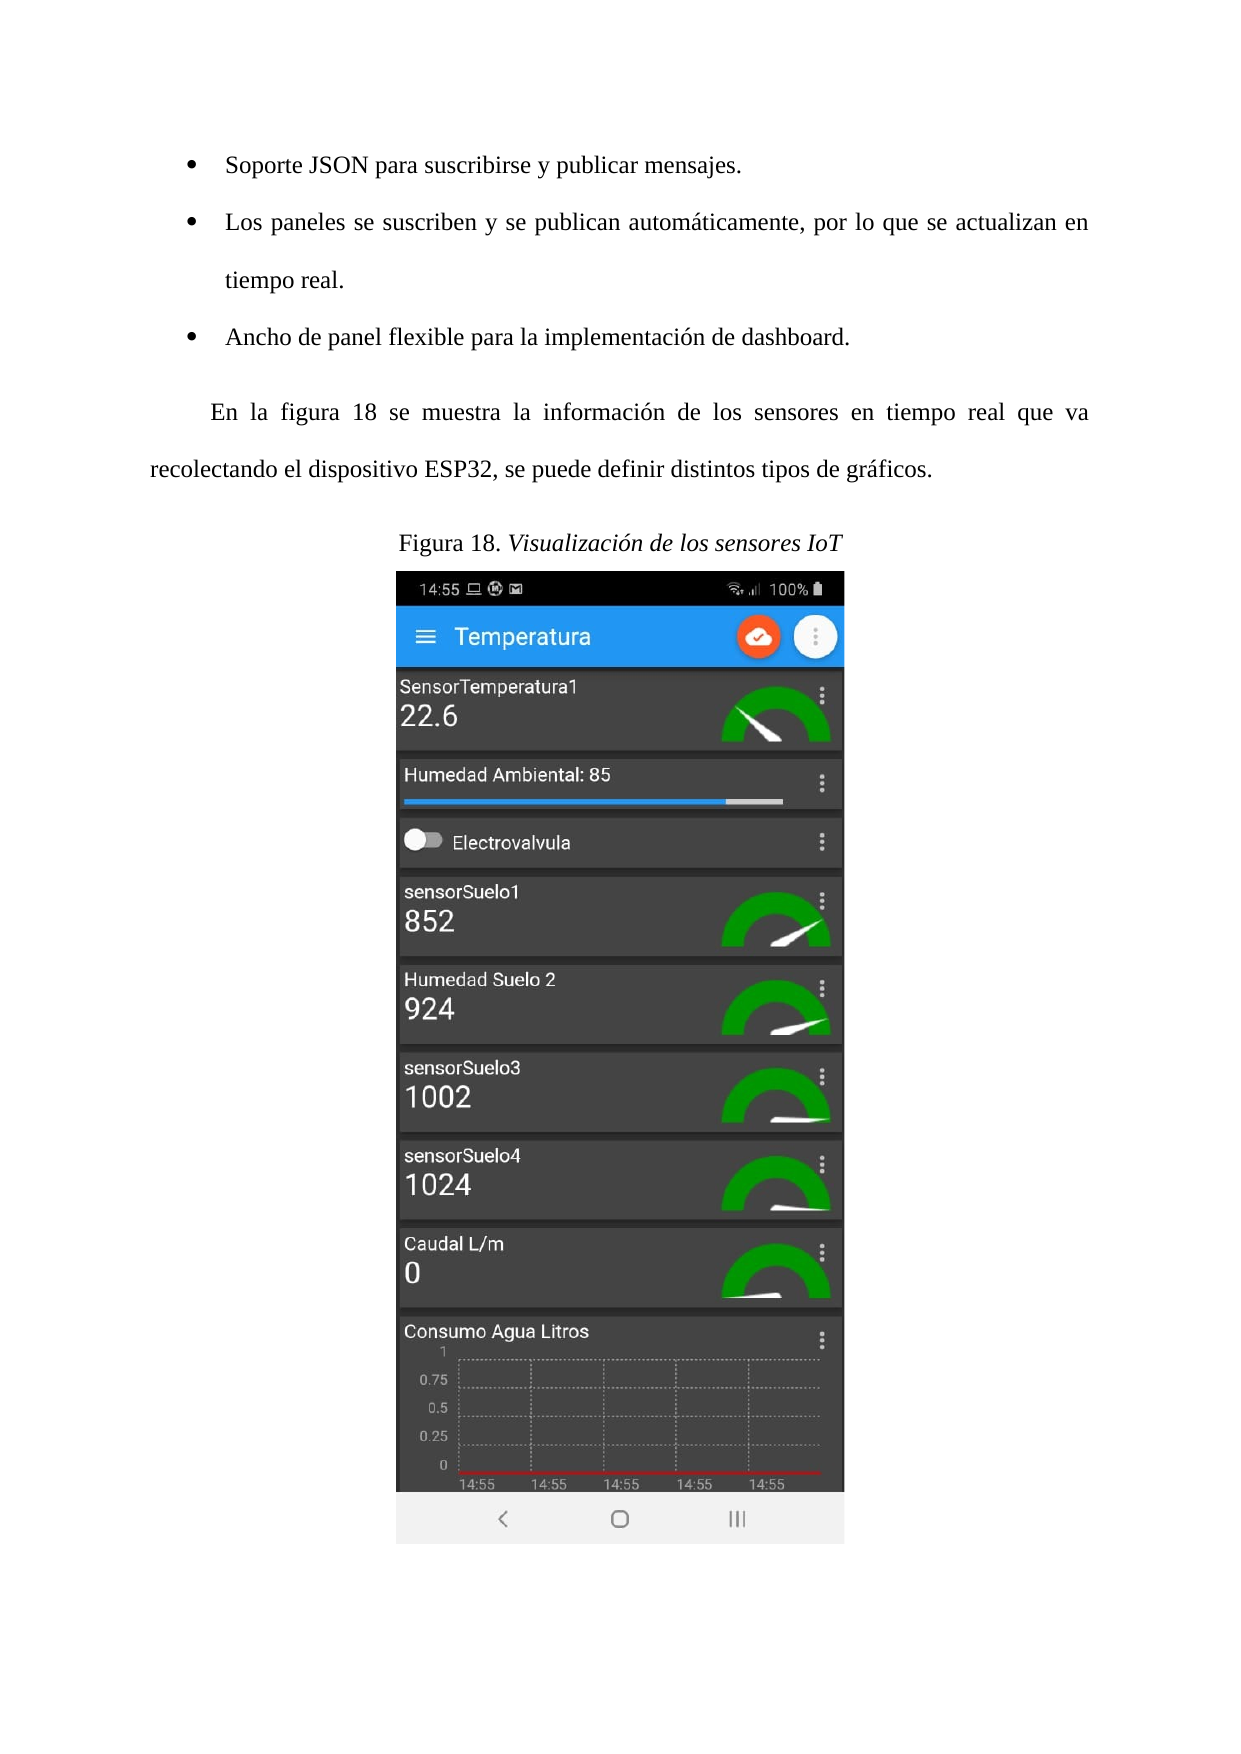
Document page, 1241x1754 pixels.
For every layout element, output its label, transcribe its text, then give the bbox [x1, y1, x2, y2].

text En la figura 18 se muestra la información de los sensores en tiempo real que va recolectando el dispositivo ESP32, se puede definir distintos tipos de gráficos. [150, 397, 1090, 483]
list Ancho de panel flexible para la implementación de dashboard. [187, 322, 1090, 351]
list Los paneles se suscriben y se publican automáticamente, por lo que se actualizan en tiempo real. [187, 207, 1090, 294]
text Figura 18. Visualización de los sensores IoT [150, 528, 1090, 557]
picture [396, 571, 845, 1544]
list Soporte JSON para suscribirse y publicar mensajes. [187, 150, 1090, 179]
